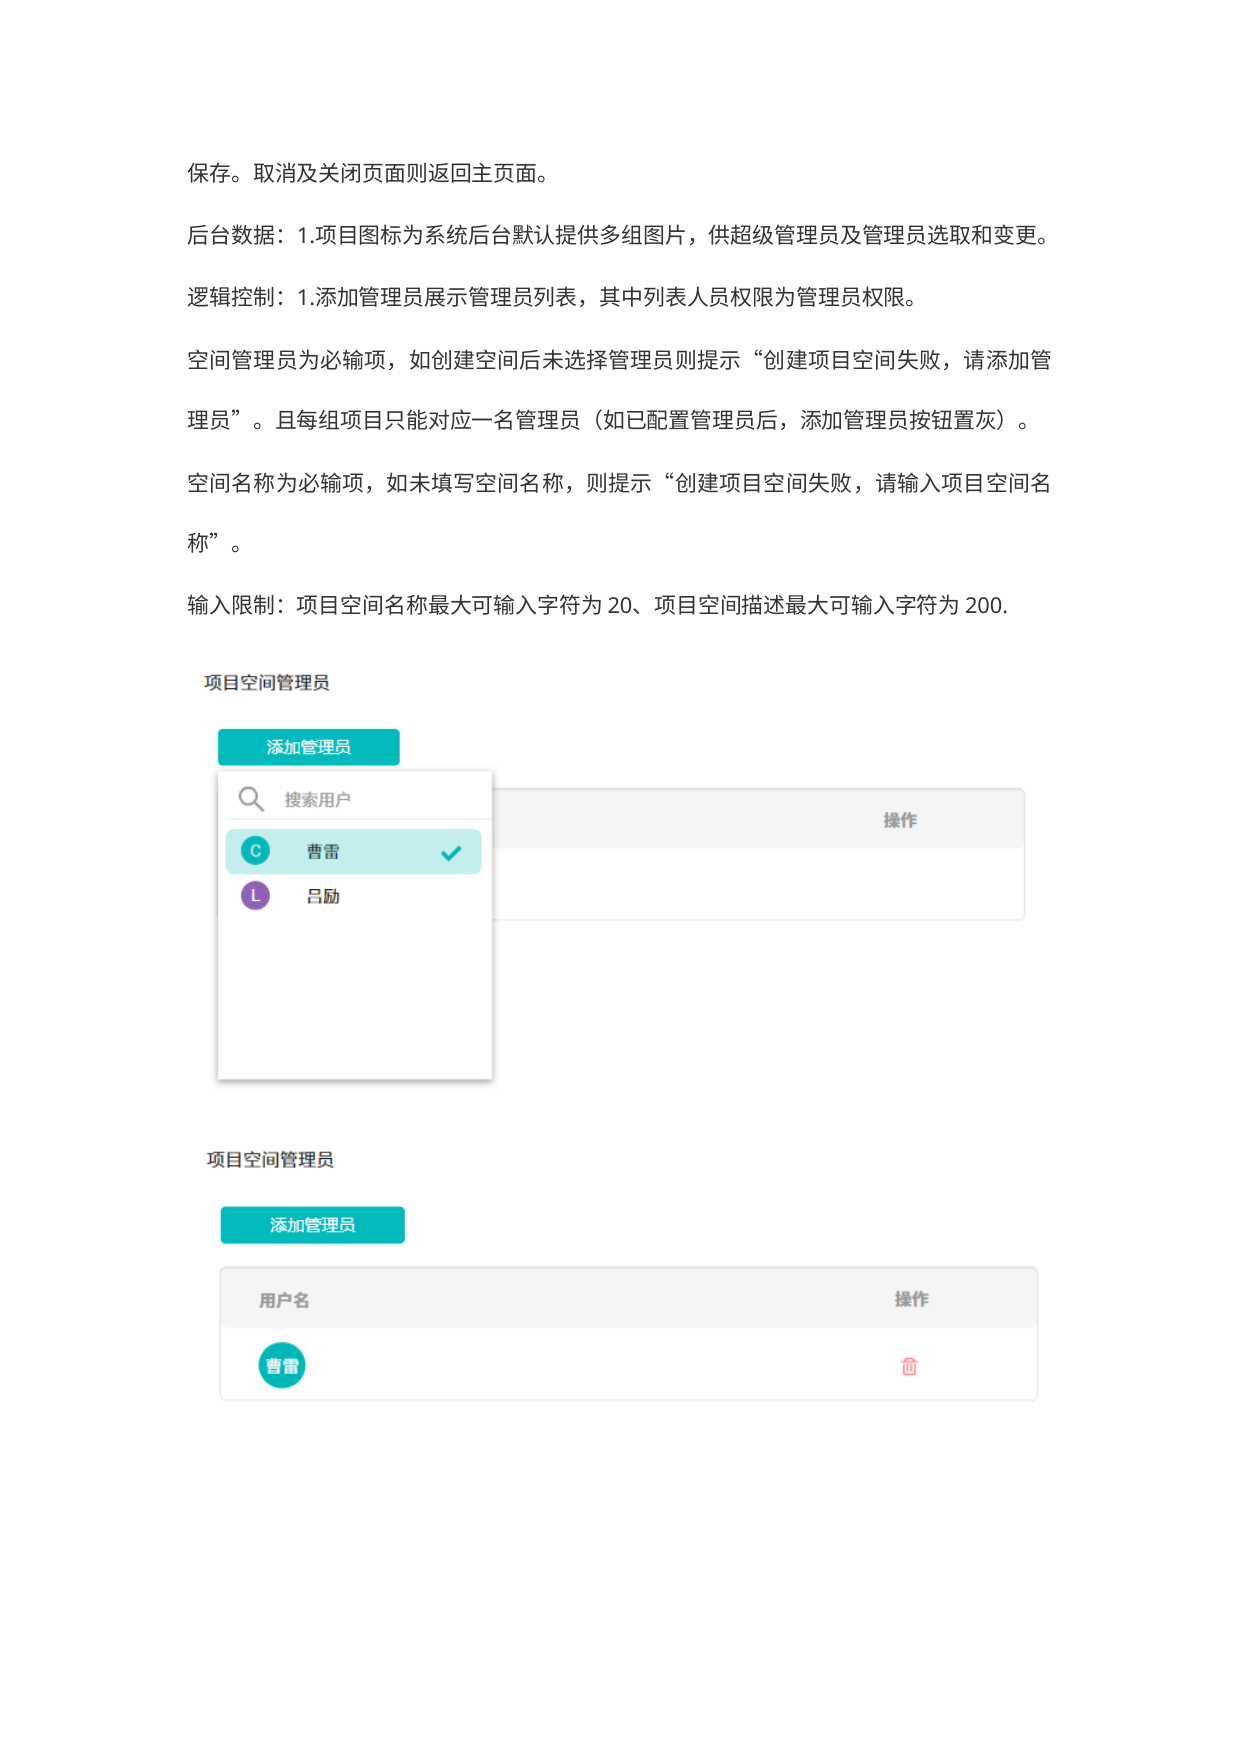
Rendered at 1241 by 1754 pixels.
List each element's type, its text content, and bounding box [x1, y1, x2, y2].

picture [187, 1136, 1053, 1419]
list 空间名称为必输项，如未填写空间名称，则提示“创建项目空间失败，请输入项目空间名称”。 [187, 461, 1053, 562]
list 输入限制：项目空间名称最大可输入字符为20、项目空间描述最大可输入字符为200. [187, 584, 1053, 624]
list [187, 151, 1053, 192]
list 空间管理员为必输项，如创建空间后未选择管理员则提示“创建项目空间失败，请添加管理员”。且每组项目只能对应一名管理员（如已配置管理员后，添加管理员按钮置灰）。 [187, 338, 1053, 439]
list 逻辑控制：1.添加管理员展示管理员列表，其中列表人员权限为管理员权限。 [187, 276, 1053, 316]
picture [187, 646, 1053, 1101]
list 后台数据：1.项目图标为系统后台默认提供多组图片，供超级管理员及管理员选取和变更。 [187, 214, 1053, 254]
